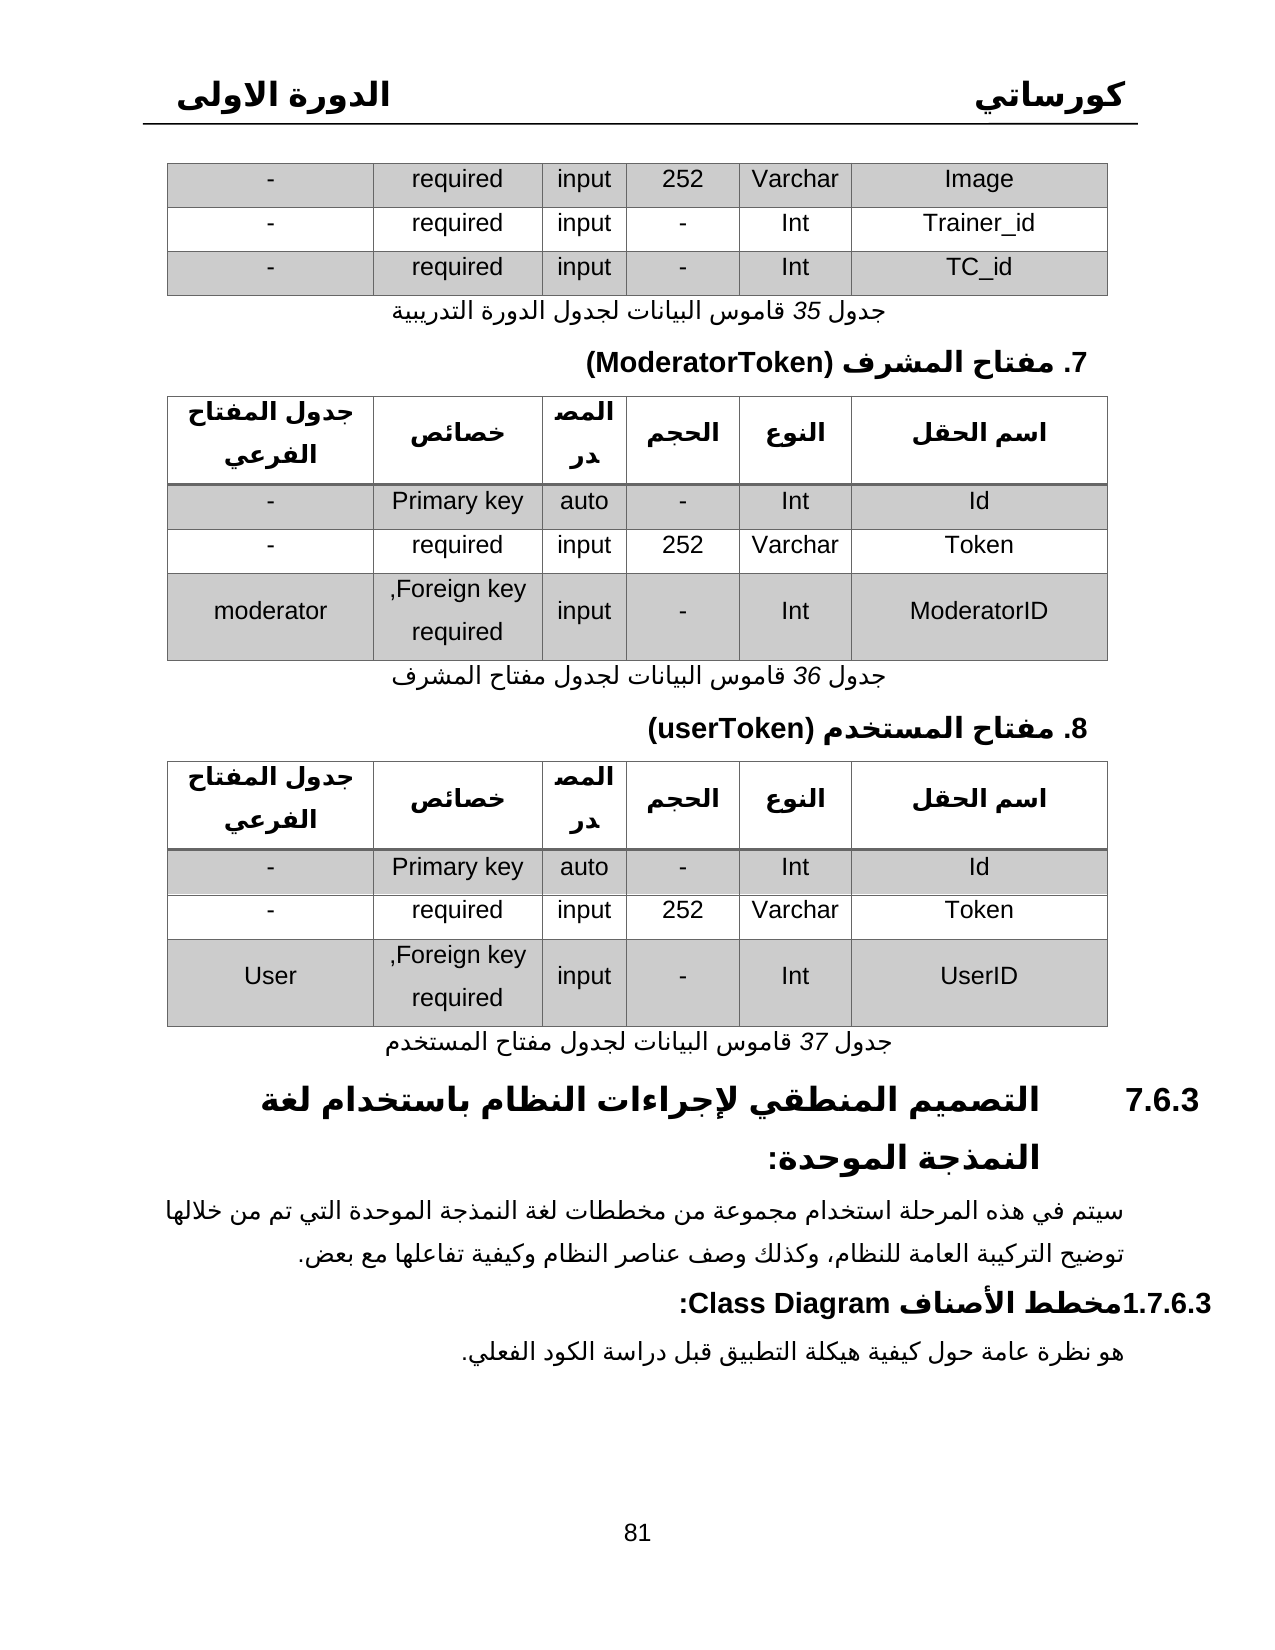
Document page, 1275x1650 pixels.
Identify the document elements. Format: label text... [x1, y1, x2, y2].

table_cell Image [852, 164, 1107, 207]
table_header الحجم [627, 397, 739, 483]
table_header المصدر [543, 397, 626, 483]
table_cell required [374, 164, 542, 207]
table_cell - [627, 252, 739, 295]
table_cell Int [740, 851, 851, 894]
subtitle مفتاح المشرف (ModeratorToken) [150, 345, 1087, 379]
subtitle مخطط الأصناف Class Diagram: [150, 1286, 1122, 1320]
table_header جدول المفتاح الفرعي [168, 397, 373, 483]
table_cell Int [740, 940, 851, 1026]
table_header اسم الحقل [852, 397, 1107, 483]
text جدول 35 قاموس البيانات لجدول الدورة التدريبية [150, 296, 1125, 324]
table_header الحجم [627, 762, 739, 848]
table_cell required [374, 252, 542, 295]
table_cell - [168, 208, 373, 251]
table_cell input [543, 164, 626, 207]
text جدول 37 قاموس البيانات لجدول مفتاح المستخدم [150, 1027, 1125, 1056]
table_cell 252 [627, 530, 739, 573]
table_header النوع [740, 762, 851, 848]
table_cell TC_id [852, 252, 1107, 295]
table_cell Foreign key, required [374, 940, 542, 1026]
table_cell - [627, 940, 739, 1026]
table_cell input [543, 252, 626, 295]
subtitle التصميم المنطقي لإجراءات النظام باستخدام لغة النمذجة الموحدة: [150, 1081, 1125, 1177]
table_cell - [627, 486, 739, 529]
table_cell Id [852, 486, 1107, 529]
table_cell - [627, 851, 739, 894]
table_cell - [168, 486, 373, 529]
table_cell Int [740, 486, 851, 529]
table_cell Varchar [740, 530, 851, 573]
table_header خصائص [374, 762, 542, 848]
table_cell input [543, 940, 626, 1026]
table_cell 252 [627, 896, 739, 938]
table_header المصدر [543, 762, 626, 848]
table_header النوع [740, 397, 851, 483]
table_cell - [168, 851, 373, 894]
table_cell auto [543, 486, 626, 529]
table_cell User [168, 940, 373, 1026]
table_cell ModeratorID [852, 574, 1107, 660]
table_header خصائص [374, 397, 542, 483]
table_cell - [627, 574, 739, 660]
table_cell required [374, 896, 542, 938]
table_cell required [374, 530, 542, 573]
table_cell Primary key [374, 486, 542, 529]
table_header اسم الحقل [852, 762, 1107, 848]
table_cell - [168, 252, 373, 295]
table_cell Trainer_id [852, 208, 1107, 251]
table_cell 252 [627, 164, 739, 207]
table_header جدول المفتاح الفرعي [168, 762, 373, 848]
table_cell auto [543, 851, 626, 894]
table_cell Int [740, 208, 851, 251]
table_cell Token [852, 896, 1107, 938]
table_cell Id [852, 851, 1107, 894]
table_cell Int [740, 252, 851, 295]
table_cell input [543, 896, 626, 938]
subtitle مفتاح المستخدم (userToken) [150, 711, 1087, 744]
table_cell Primary key [374, 851, 542, 894]
text هو نظرة عامة حول كيفية هيكلة التطبيق قبل دراسة الكود الفعلي. [150, 1336, 1125, 1365]
text سيتم في هذه المرحلة استخدام مجموعة من مخططات لغة النمذجة الموحدة التي تم من خلالها توضيح التركيبة العامة للنظام، وكذلك وصف عناصر النظام وكيفية تفاعلها مع بعض. [150, 1196, 1125, 1268]
table_cell Varchar [740, 896, 851, 938]
table_cell input [543, 574, 626, 660]
table_cell required [374, 208, 542, 251]
text جدول 36 قاموس البيانات لجدول مفتاح المشرف [150, 661, 1125, 690]
table_cell UserID [852, 940, 1107, 1026]
table_cell - [168, 896, 373, 938]
table_cell Varchar [740, 164, 851, 207]
table_cell Foreign key, required [374, 574, 542, 660]
table_cell - [168, 530, 373, 573]
table_cell - [168, 164, 373, 207]
table_cell Token [852, 530, 1107, 573]
table_cell moderator [168, 574, 373, 660]
table_cell input [543, 208, 626, 251]
table_cell Int [740, 574, 851, 660]
table_cell input [543, 530, 626, 573]
table_cell - [627, 208, 739, 251]
